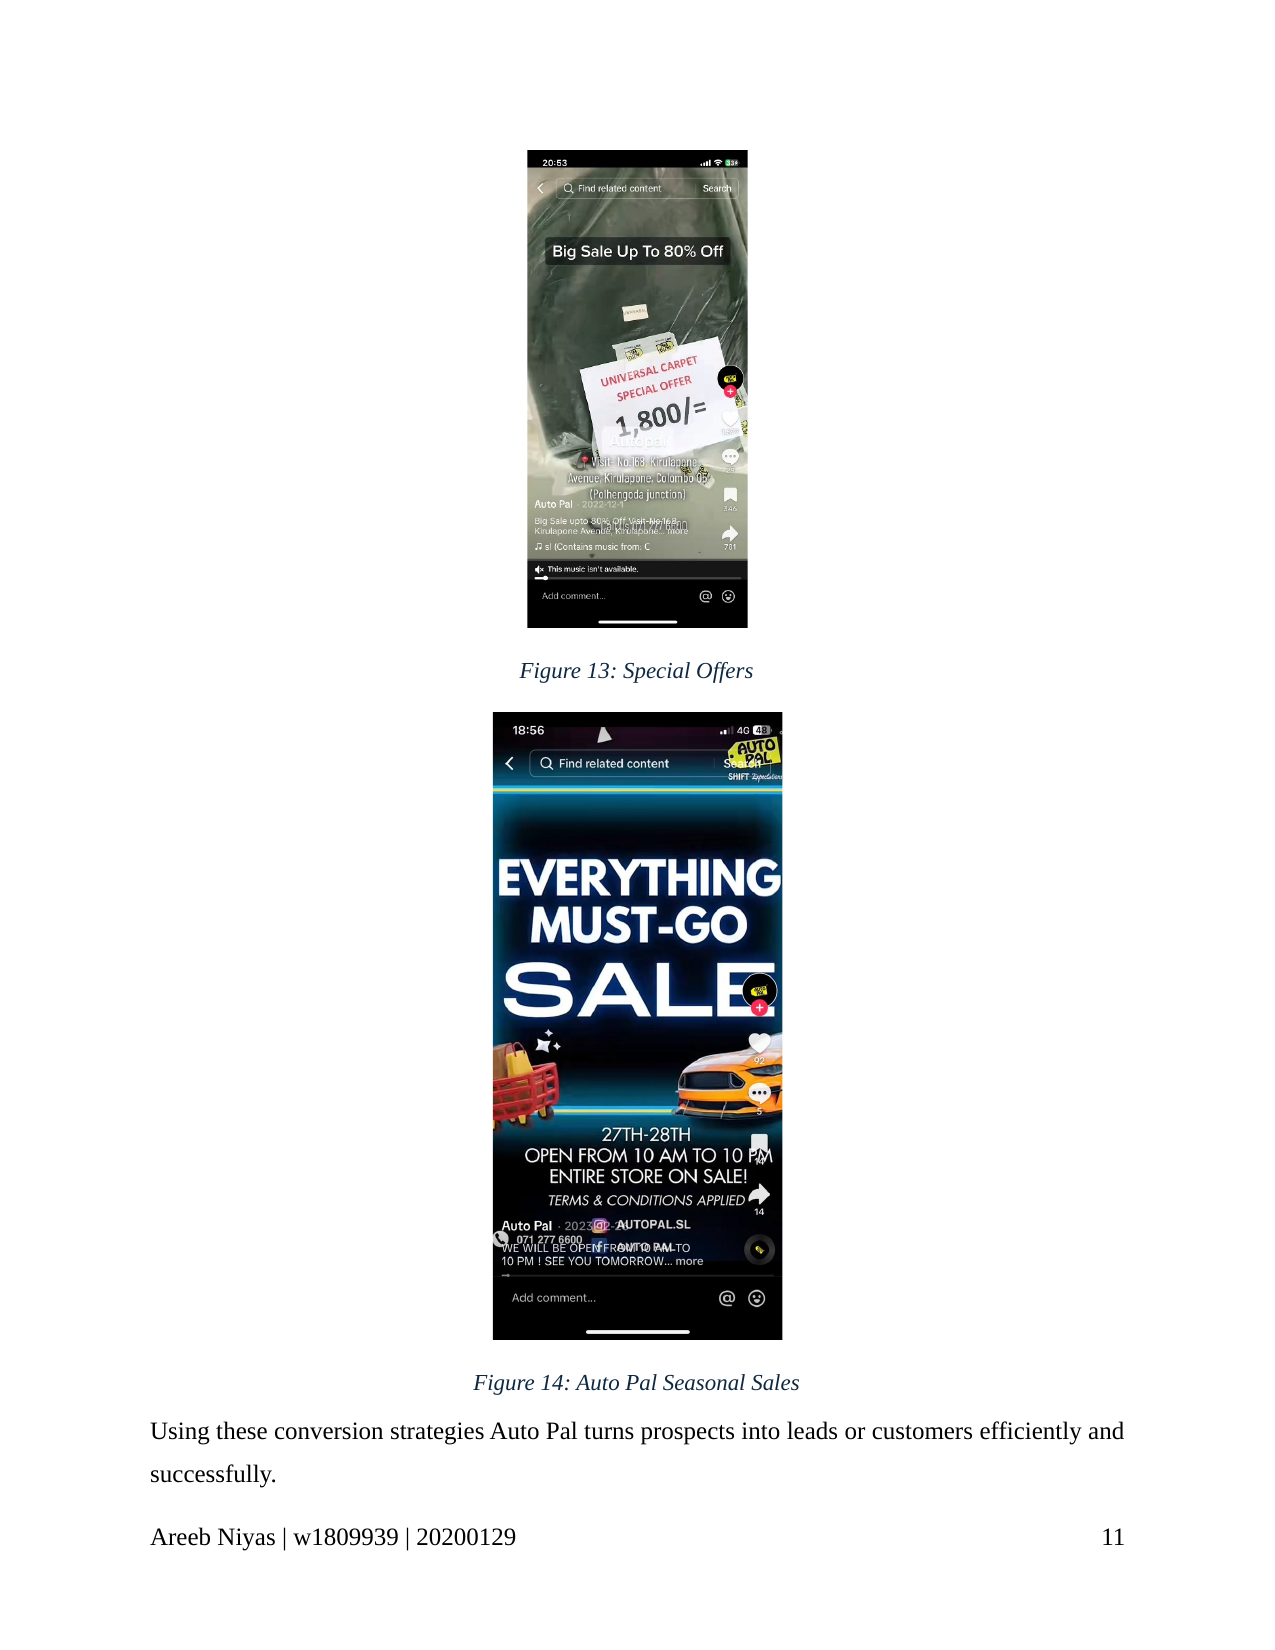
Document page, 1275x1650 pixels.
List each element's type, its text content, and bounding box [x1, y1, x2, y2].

picture [527, 150, 748, 628]
picture [492, 816, 783, 1340]
text Figure 14: Auto Pal Seasonal Sales [150, 1369, 1125, 1395]
text Using these conversion strategies Auto Pal turns prospects into leads or customers efficiently and successfully. [150, 1416, 1125, 1488]
text Figure 13: Special Offers [150, 657, 1125, 683]
picture [492, 712, 783, 783]
picture [492, 786, 783, 795]
